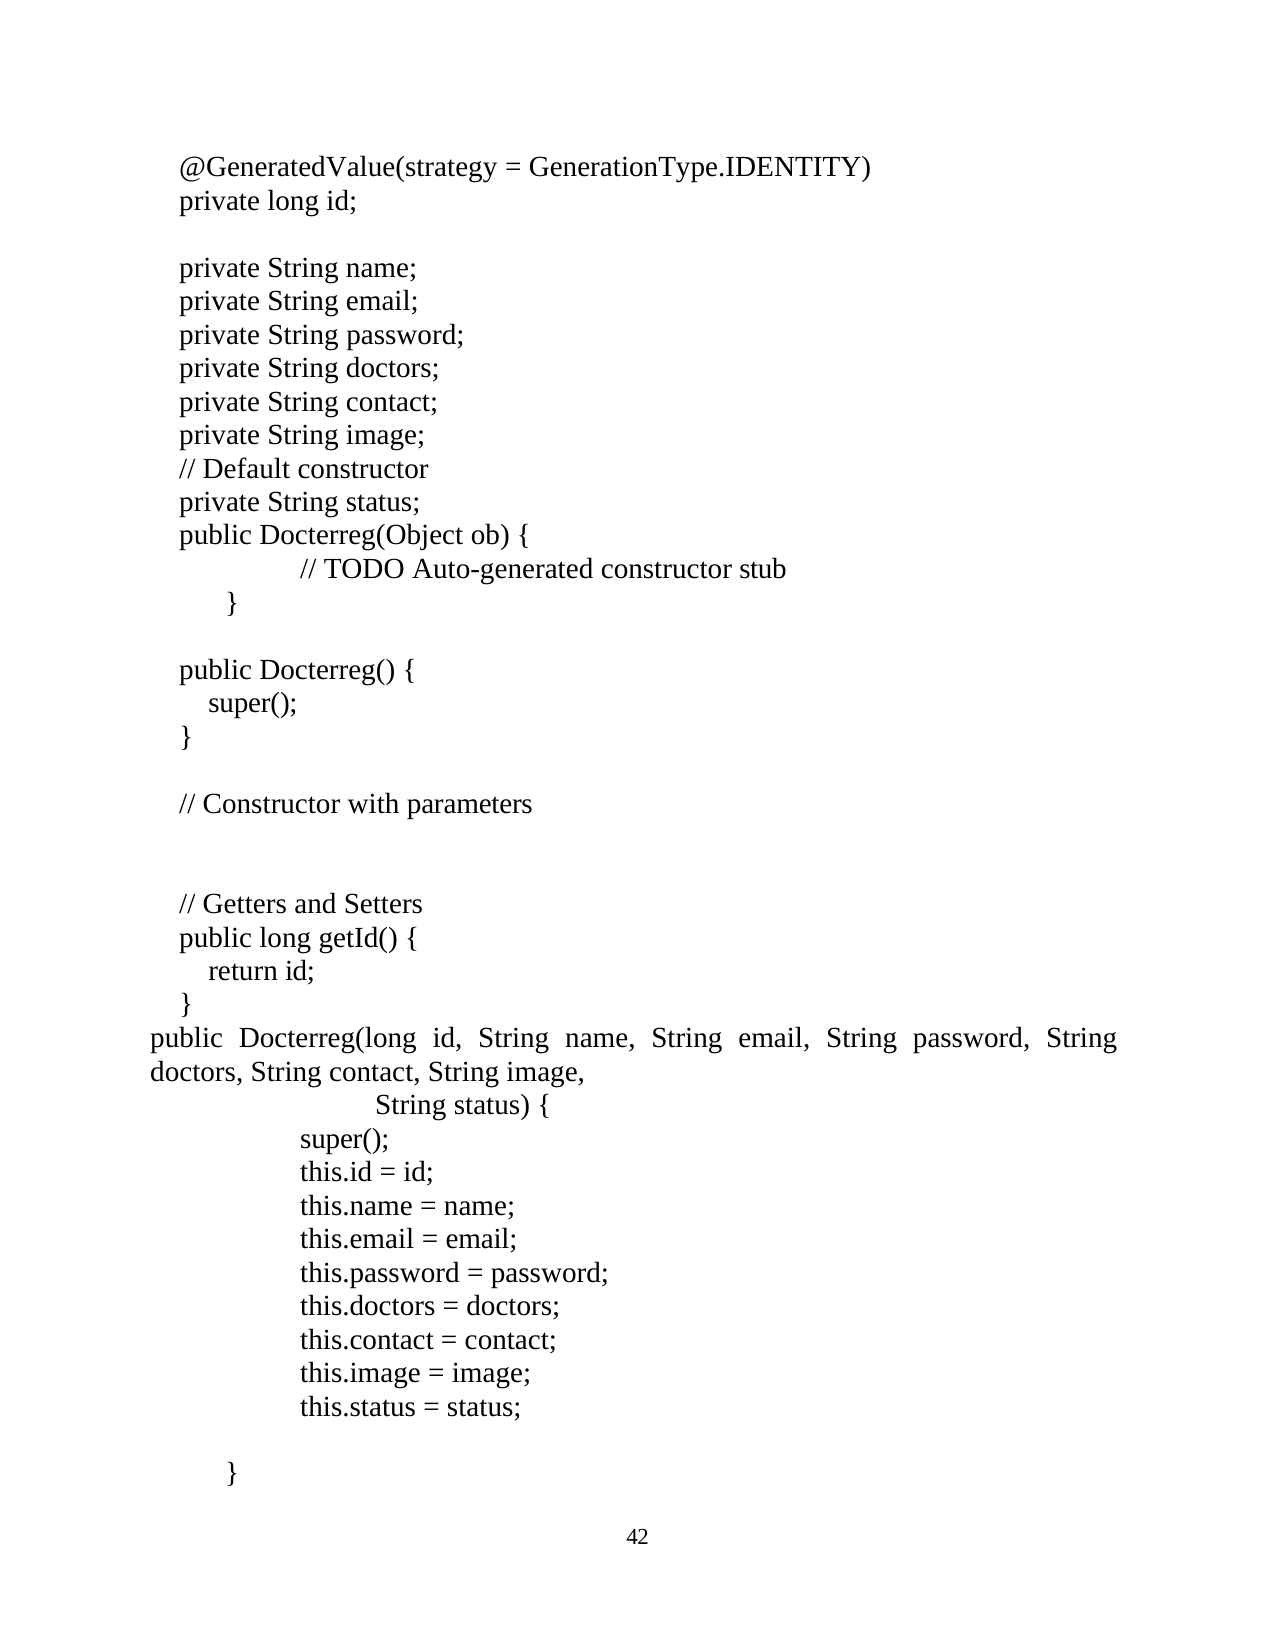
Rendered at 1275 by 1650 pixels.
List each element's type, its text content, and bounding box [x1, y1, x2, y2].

text private String name; private String email; private String password; private String doctors; private String contact; private String image; [179, 250, 467, 451]
text this.password = password; this.doctors = doctors; this.contact = contact; this.image = image; this.status = status; [300, 1255, 609, 1423]
text } [225, 585, 1157, 618]
text this.id = id; this.name = name; this.email = email; [300, 1154, 540, 1255]
text } [179, 719, 1157, 752]
text public Docterreg(long id, String name, String email, String password, String doctors, String contact, String image, [150, 1020, 1157, 1087]
text @GeneratedValue(strategy = GenerationType.IDENTITY) private long id; [179, 149, 916, 216]
text } [179, 987, 1157, 1020]
text // Constructor with parameters [179, 786, 1157, 819]
text // Default constructor private String status; [179, 451, 467, 518]
text // Getters and Setters public long getId() { [179, 887, 467, 954]
text public Docterreg() { super(); [179, 652, 467, 719]
text public Docterreg(Object ob) { [179, 518, 1157, 551]
text // TODO Auto-generated constructor stub [300, 551, 1157, 585]
text return id; [208, 954, 1157, 987]
text String status) { super(); [300, 1087, 609, 1154]
text } [225, 1456, 1157, 1489]
